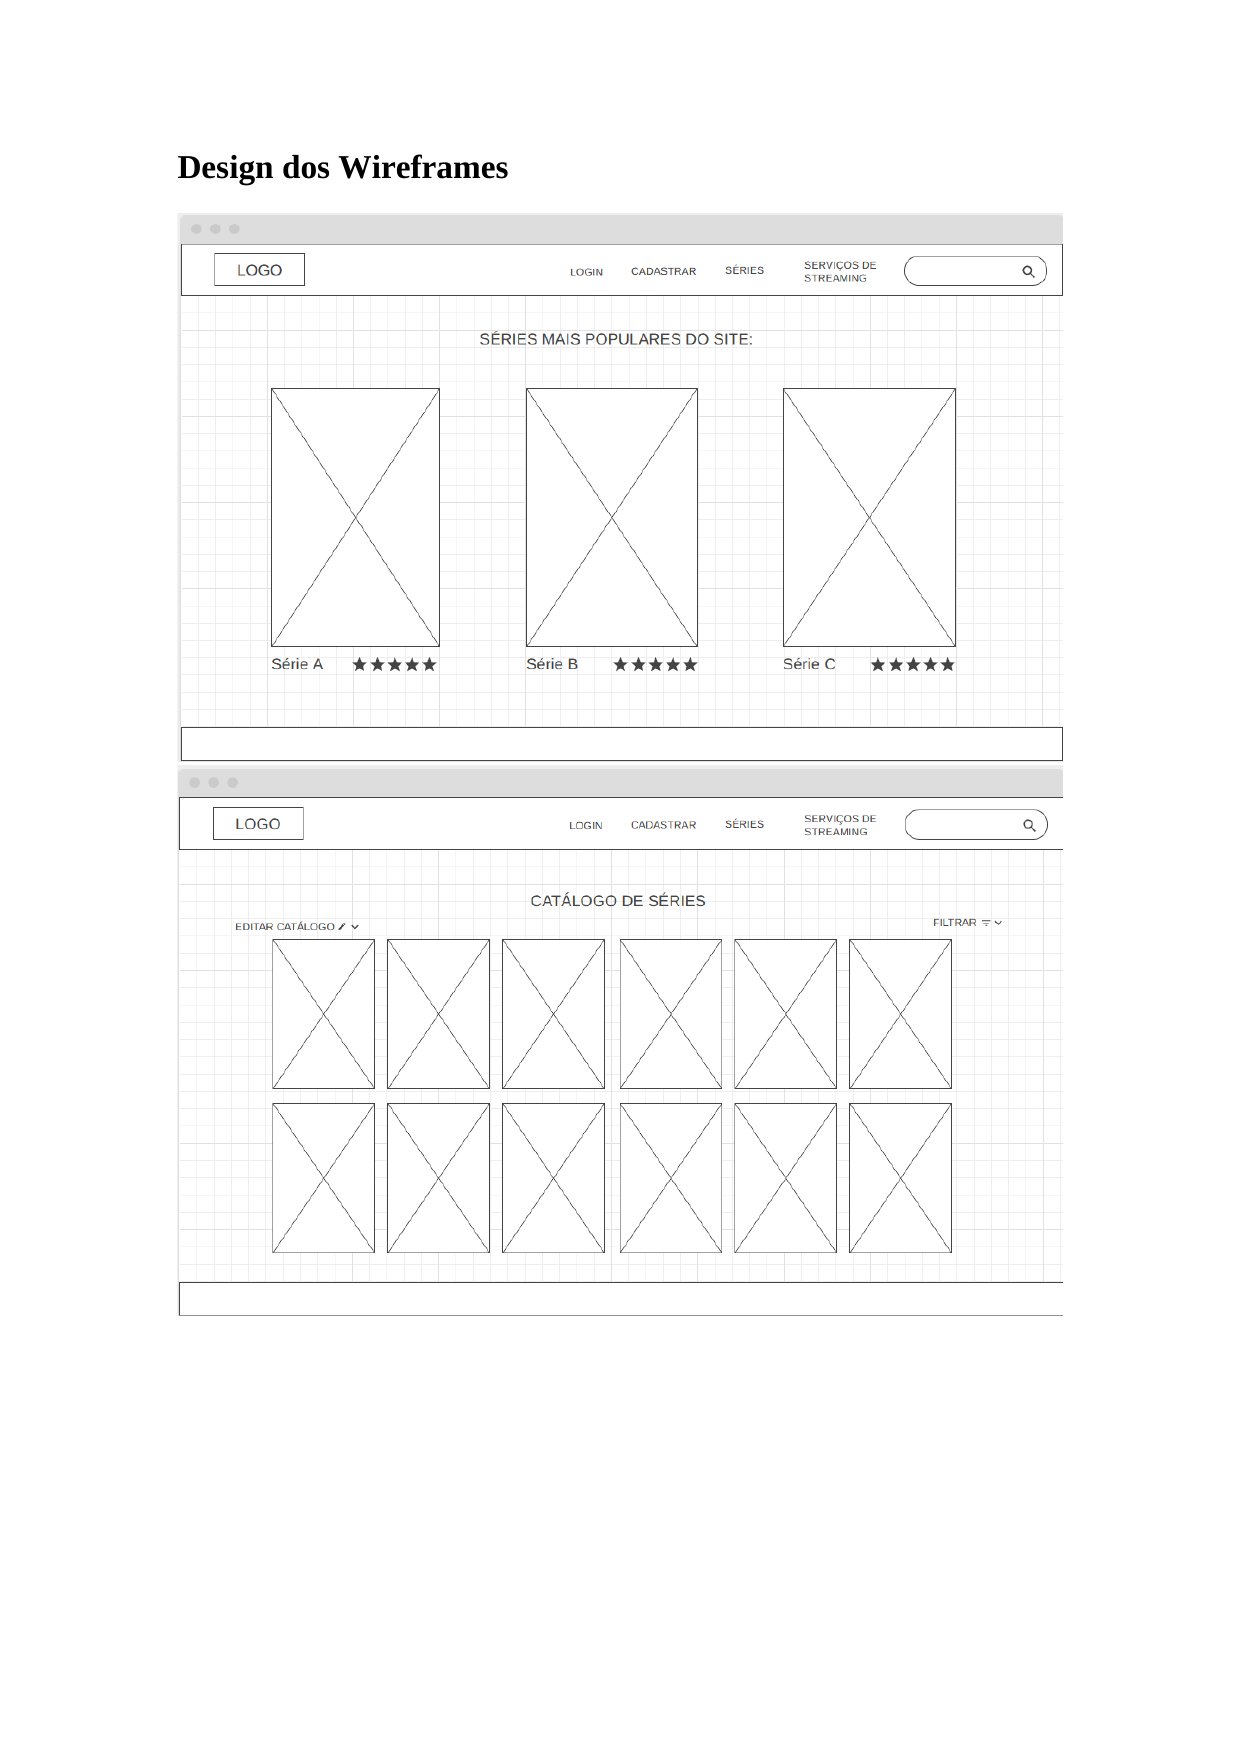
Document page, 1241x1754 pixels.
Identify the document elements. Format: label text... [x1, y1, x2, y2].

picture [177, 765, 1063, 1316]
picture [177, 213, 1063, 762]
subtitle Design dos Wireframes [177, 148, 1063, 186]
